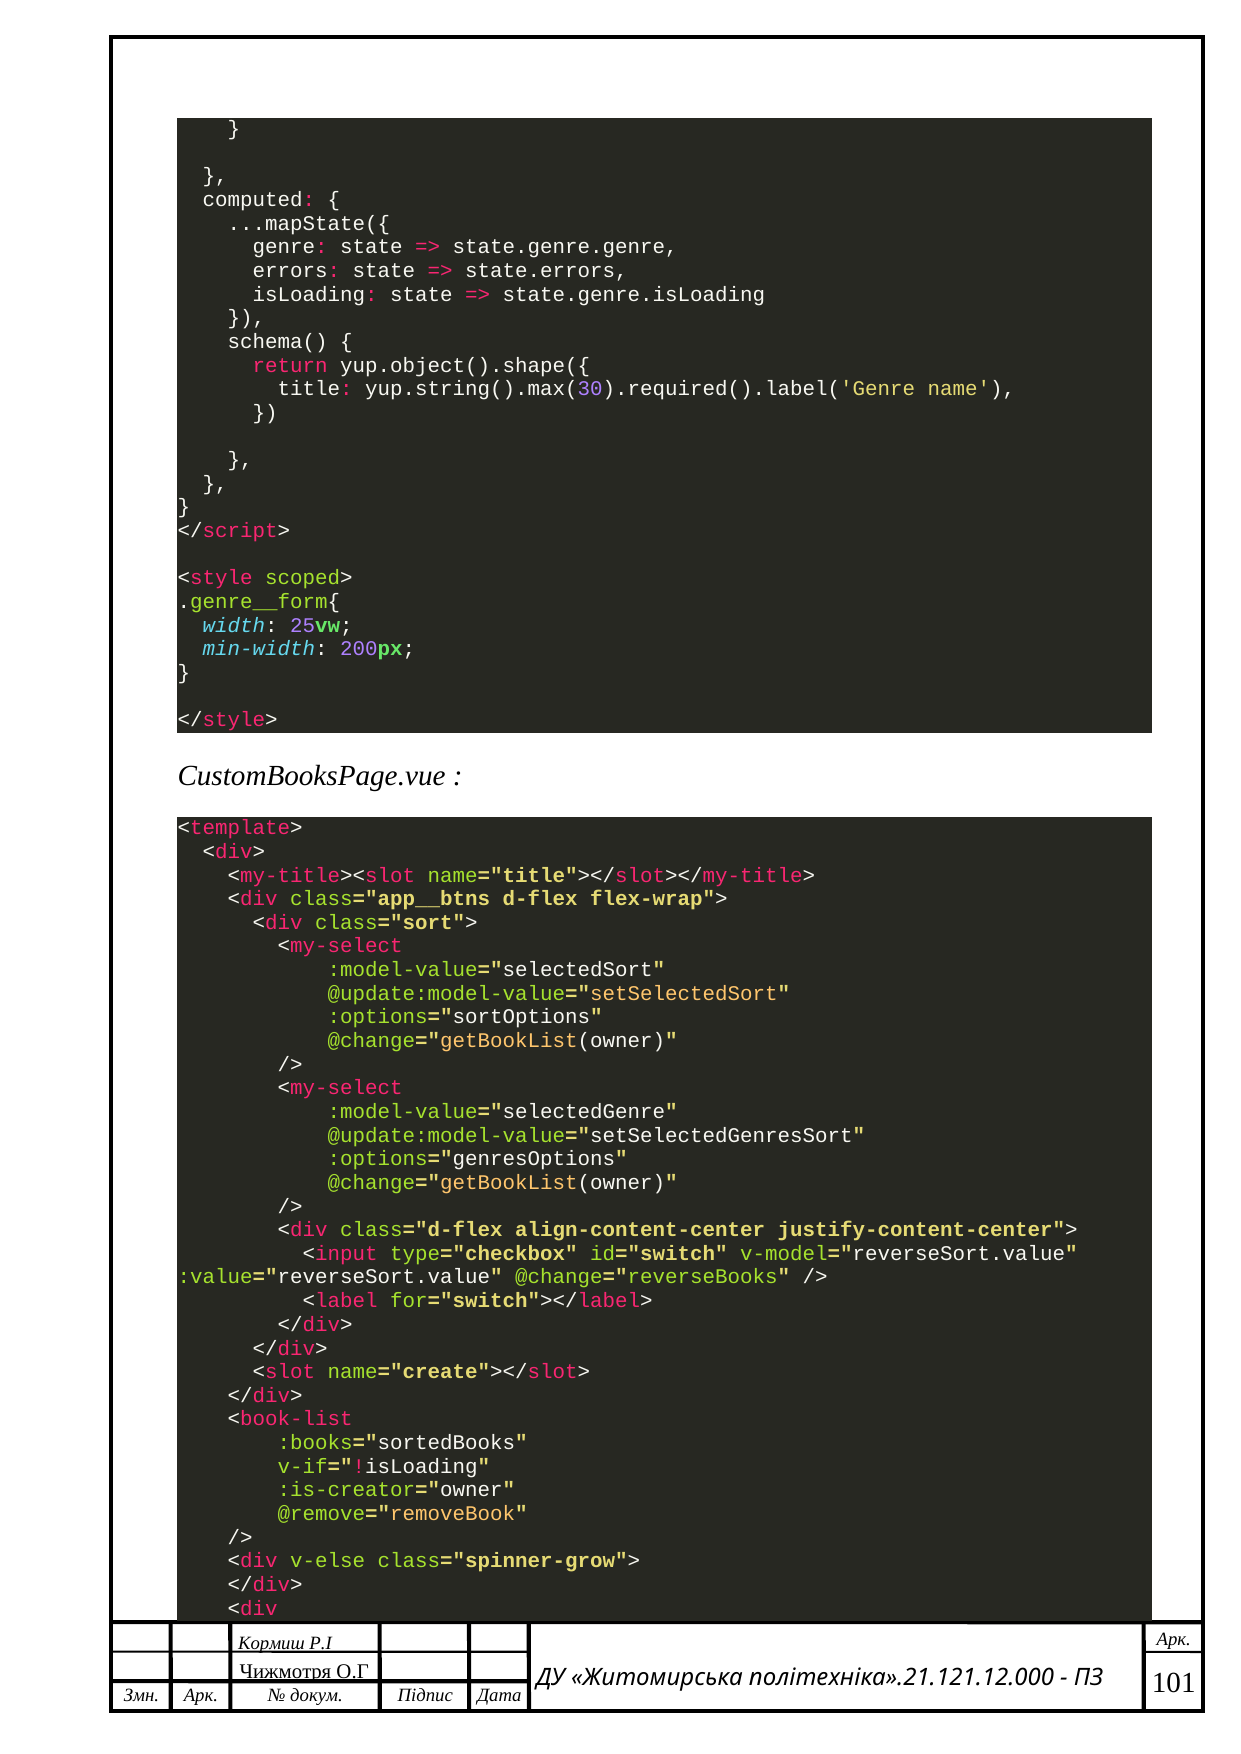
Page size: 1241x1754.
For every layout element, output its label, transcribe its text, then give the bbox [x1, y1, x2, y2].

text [177, 817, 1152, 1621]
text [177, 118, 1152, 426]
text }, }, } </script> <style scoped> .genre__form{ width: 25vw; min-width: 200px; } </style> [177, 426, 1152, 733]
text CustomBooksPage.vue : [177, 758, 1152, 791]
